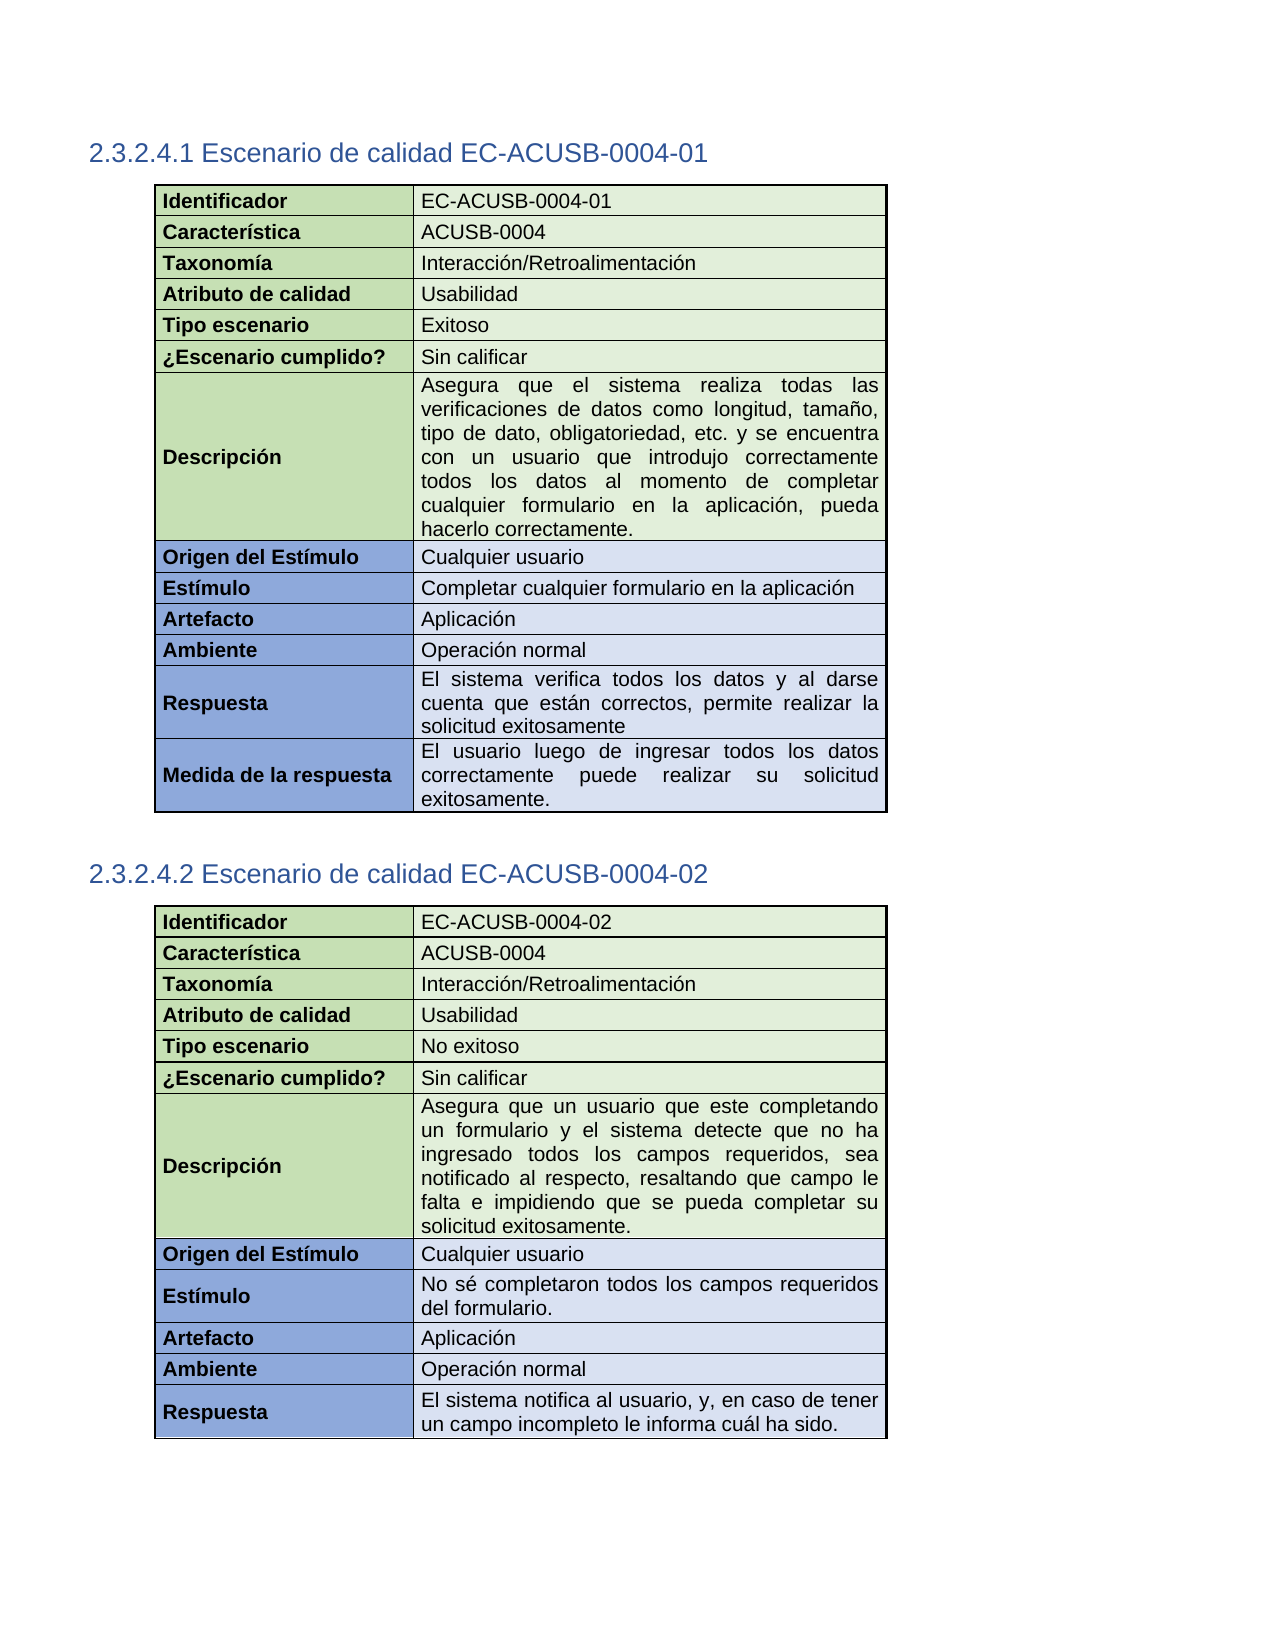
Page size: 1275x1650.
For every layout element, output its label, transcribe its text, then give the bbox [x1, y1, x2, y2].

table_cell No exitoso [414, 1031, 885, 1061]
table_cell Característica [156, 216, 413, 247]
table_cell Aplicación [414, 1323, 885, 1353]
table_cell Usabilidad [414, 279, 885, 309]
table_cell El usuario luego de ingresar todos los datos correctamente puede realizar su solicitud exitosamente. [414, 739, 885, 811]
table_cell Interacción/Retroalimentación [414, 969, 885, 999]
table_cell No sé completaron todos los campos requeridos del formulario. [414, 1270, 885, 1322]
table_cell Origen del Estímulo [156, 1239, 413, 1269]
table_cell Aplicación [414, 604, 885, 634]
table_cell El sistema verifica todos los datos y al darse cuenta que están correctos, permite realizar la solicitud exitosamente [414, 666, 885, 738]
table_cell Taxonomía [156, 969, 413, 999]
table_cell Sin calificar [414, 341, 885, 372]
table_cell Interacción/Retroalimentación [414, 248, 885, 278]
table_header Identificador [156, 186, 413, 215]
table_cell Tipo escenario [156, 310, 413, 340]
table_cell Cualquier usuario [414, 1239, 885, 1269]
table_cell Descripción [156, 373, 413, 540]
table_cell Atributo de calidad [156, 1000, 413, 1030]
table_cell Medida de la respuesta [156, 739, 413, 811]
table_cell ¿Escenario cumplido? [156, 341, 413, 372]
table_cell Tipo escenario [156, 1031, 413, 1061]
table_cell Sin calificar [414, 1063, 885, 1093]
table_cell Taxonomía [156, 248, 413, 278]
table_cell Descripción [156, 1094, 413, 1237]
table_cell Exitoso [414, 310, 885, 340]
table_cell Usabilidad [414, 1000, 885, 1030]
table_header Identificador [156, 907, 413, 936]
table_cell Estímulo [156, 573, 413, 603]
table_cell Estímulo [156, 1270, 413, 1322]
table_cell ¿Escenario cumplido? [156, 1063, 413, 1093]
subtitle Escenario de calidad EC-ACUSB-0004-01 [89, 137, 1186, 168]
table_cell Artefacto [156, 1323, 413, 1353]
table_cell ACUSB-0004 [414, 938, 885, 968]
table_cell Asegura que el sistema realiza todas las verificaciones de datos como longitud, tamaño, tipo de dato, obligatoriedad, etc. y se encuentra con un usuario que introdujo correctamente todos los datos al momento de completar cualquier formulario en la aplicación, pueda hacerlo correctamente. [414, 373, 885, 540]
table_cell Característica [156, 938, 413, 968]
table_cell Completar cualquier formulario en la aplicación [414, 573, 885, 603]
table_cell Cualquier usuario [414, 541, 885, 572]
table_cell Ambiente [156, 635, 413, 665]
table_cell Atributo de calidad [156, 279, 413, 309]
subtitle Escenario de calidad EC-ACUSB-0004-02 [89, 858, 1186, 889]
table_cell Origen del Estímulo [156, 541, 413, 572]
table_header EC-ACUSB-0004-01 [414, 186, 885, 215]
table_cell ACUSB-0004 [414, 216, 885, 247]
table_cell Respuesta [156, 666, 413, 738]
table_cell Operación normal [414, 635, 885, 665]
table_cell Artefacto [156, 604, 413, 634]
table_cell El sistema notifica al usuario, y, en caso de tener un campo incompleto le informa cuál ha sido. [414, 1385, 885, 1437]
table_cell Ambiente [156, 1354, 413, 1384]
table_cell Respuesta [156, 1385, 413, 1437]
table_header EC-ACUSB-0004-02 [414, 907, 885, 936]
table_cell Operación normal [414, 1354, 885, 1384]
table_cell Asegura que un usuario que este completando un formulario y el sistema detecte que no ha ingresado todos los campos requeridos, sea notificado al respecto, resaltando que campo le falta e impidiendo que se pueda completar su solicitud exitosamente. [414, 1094, 885, 1237]
